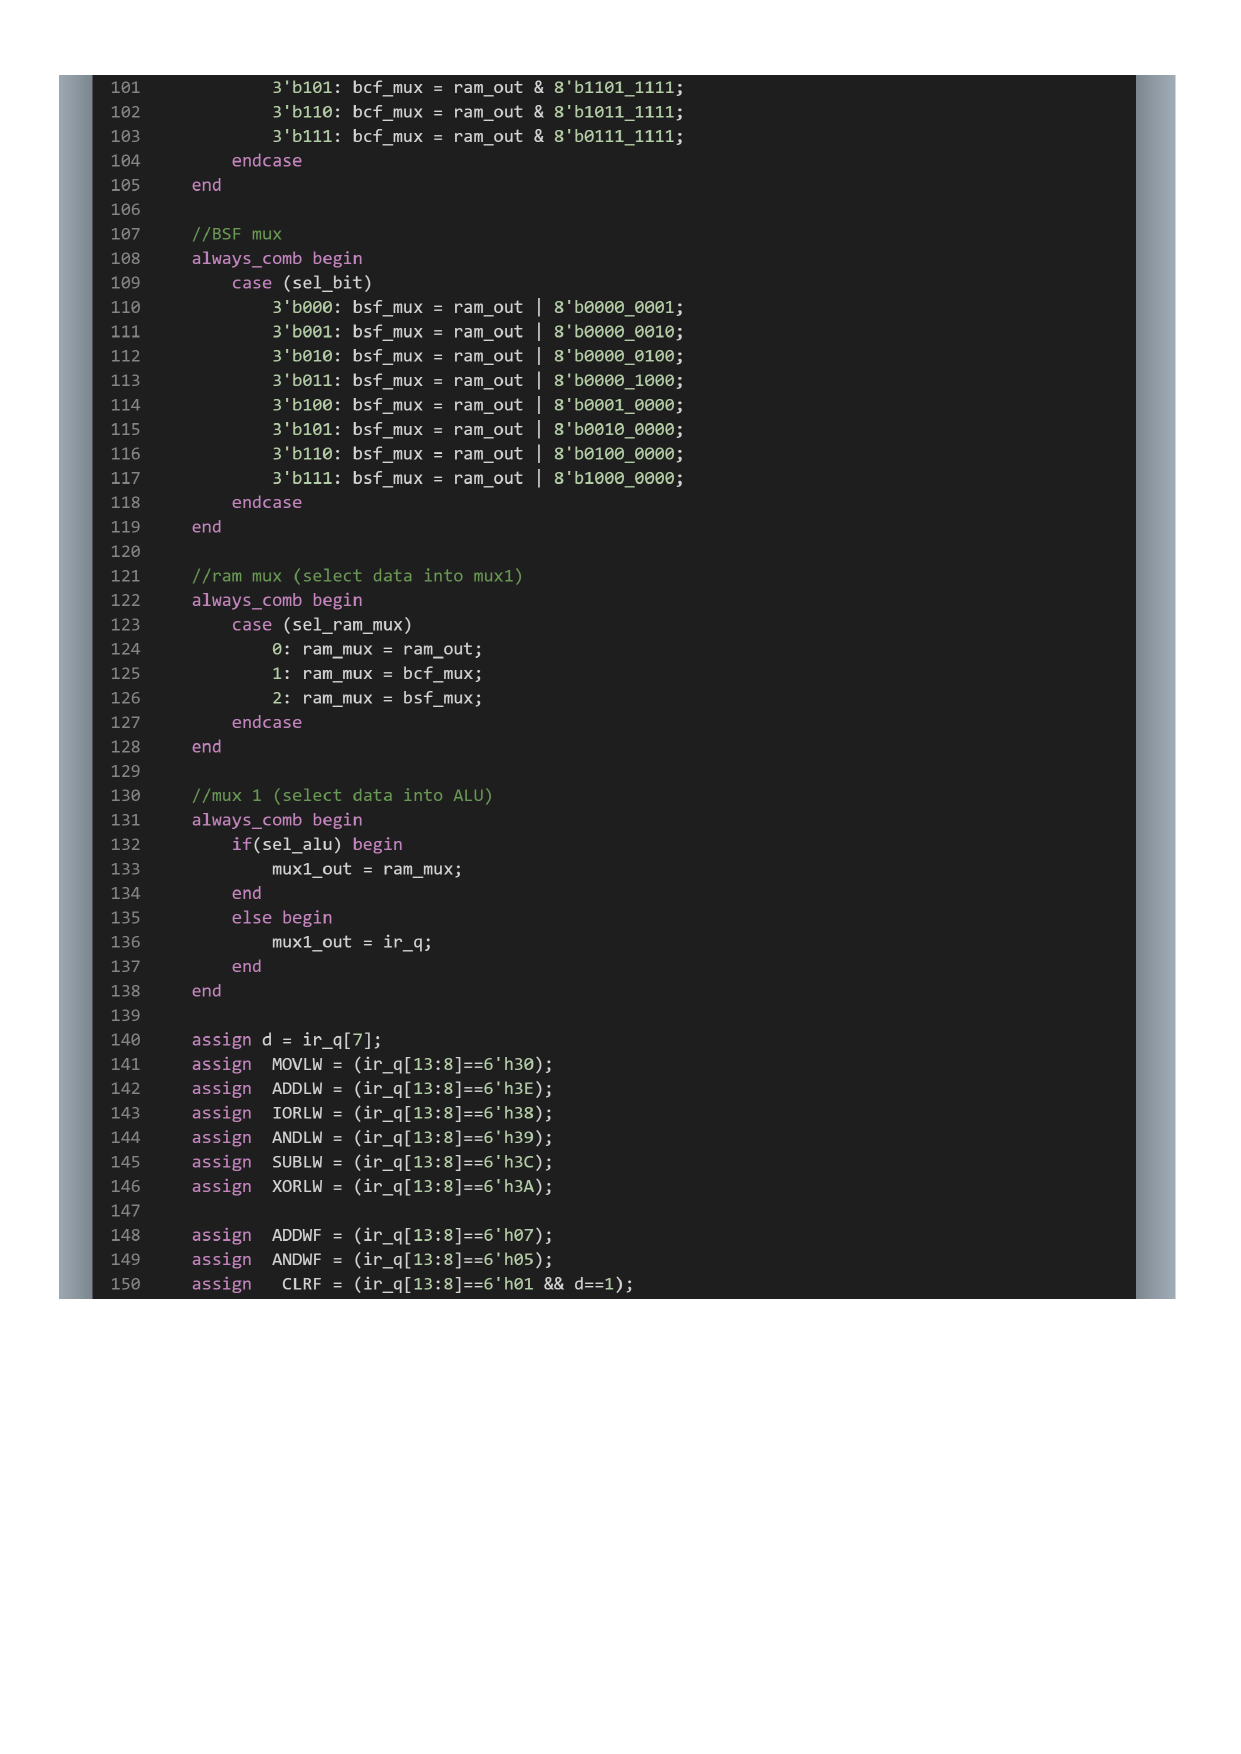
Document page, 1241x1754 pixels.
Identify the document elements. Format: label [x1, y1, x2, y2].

picture [59, 75, 1182, 1299]
